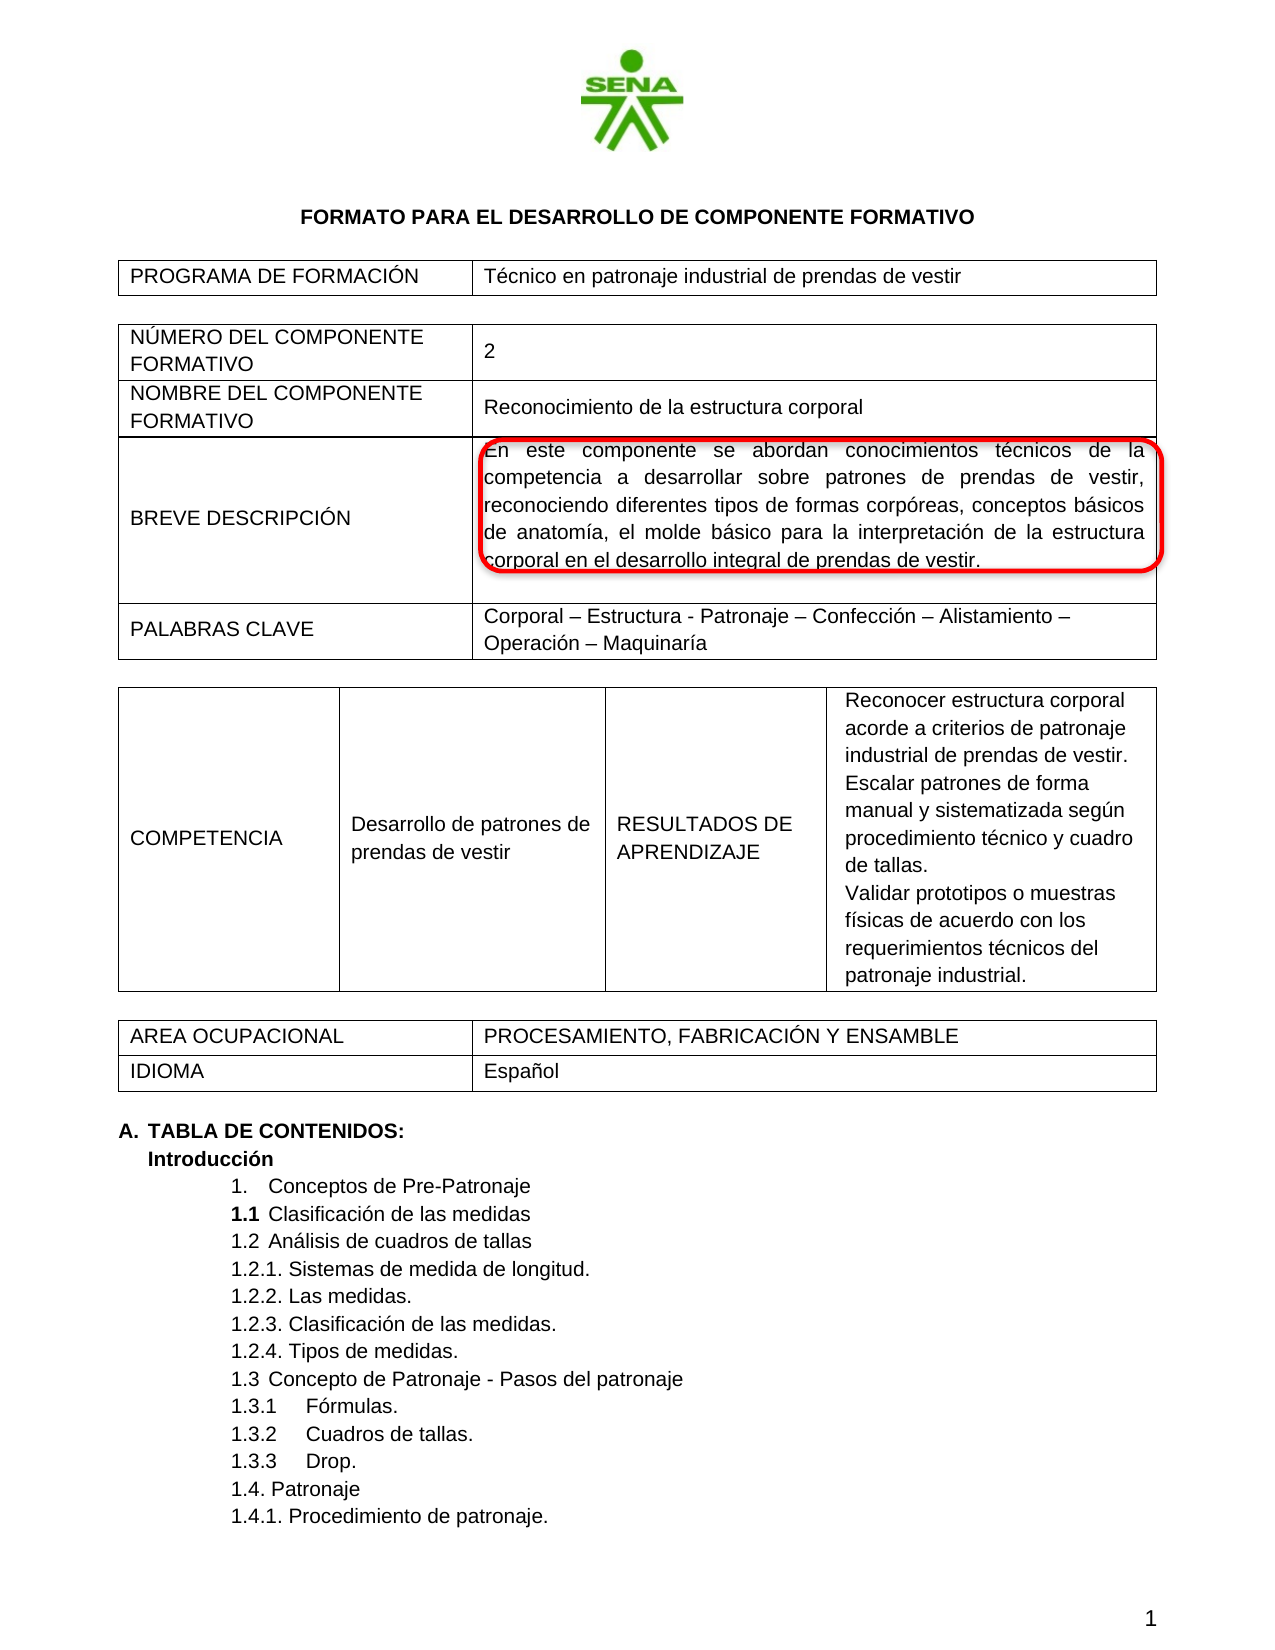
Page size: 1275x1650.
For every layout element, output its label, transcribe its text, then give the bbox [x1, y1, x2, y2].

text 1.4.1. Procedimiento de patronaje. [231, 1504, 1157, 1528]
table_cell BREVE DESCRIPCIÓN [119, 438, 472, 602]
list Fórmulas. [231, 1394, 1157, 1418]
text 1.2.2. Las medidas. [231, 1284, 1157, 1308]
table_cell IDIOMA [119, 1056, 472, 1091]
list Cuadros de tallas. [231, 1422, 1157, 1446]
table_header PROCESAMIENTO, FABRICACIÓN Y ENSAMBLE [473, 1021, 1156, 1055]
table_cell Español [473, 1056, 1156, 1091]
list Drop. [231, 1449, 1157, 1473]
table_cell NOMBRE DEL COMPONENTE FORMATIVO [119, 381, 472, 436]
list TABLA DE CONTENIDOS: [118, 1119, 1157, 1143]
table_header Desarrollo de patrones de prendas de vestir [340, 688, 605, 991]
table_header NÚMERO DEL COMPONENTE FORMATIVO [119, 325, 472, 380]
table_cell Corporal – Estructura - Patronaje – Confección – Alistamiento – Operación – Maquinaría [473, 604, 1156, 659]
text 1.2.1. Sistemas de medida de longitud. [231, 1257, 1157, 1281]
table_header AREA OCUPACIONAL [119, 1021, 472, 1055]
table_cell Reconocimiento de la estructura corporal [473, 381, 1156, 436]
table_header 2 [473, 325, 1156, 380]
picture [580, 43, 683, 150]
text 1.4. Patronaje [231, 1477, 1157, 1501]
list Conceptos de Pre-Patronaje [231, 1174, 1157, 1198]
table_header RESULTADOS DE APRENDIZAJE [606, 688, 826, 991]
table_header Reconocer estructura corporal acorde a criterios de patronaje industrial de prendas de vestir. Escalar patrones de forma manual y sistematizada según procedimiento técnico y cuadro de tallas. Validar prototipos o muestras físicas de acuerdo con los requerimientos técnicos del patronaje industrial. [827, 688, 1156, 991]
table_header COMPETENCIA [119, 688, 339, 991]
list Clasificación de las medidas [231, 1202, 1157, 1226]
text 1.2.3. Clasificación de las medidas. [231, 1312, 1157, 1336]
text Introducción [148, 1147, 1157, 1171]
list Análisis de cuadros de tallas [231, 1229, 1157, 1253]
table_header PROGRAMA DE FORMACIÓN [119, 261, 472, 295]
text 1.2.4. Tipos de medidas. [231, 1339, 1157, 1363]
table_cell En este componente se abordan conocimientos técnicos de la competencia a desarrollar sobre patrones de prendas de vestir, reconociendo diferentes tipos de formas corpóreas, conceptos básicos de anatomía, el molde básico para la interpretación de la estructura corporal en el desarrollo integral de prendas de vestir. [488, 451, 1155, 566]
table_header Técnico en patronaje industrial de prendas de vestir [473, 261, 1156, 295]
table_cell En este componente se abordan conocimientos técnicos de la competencia a desarrollar sobre patrones de prendas de vestir, reconociendo diferentes tipos de formas corpóreas, conceptos básicos de anatomía, el molde básico para la interpretación de la estructura corporal en el desarrollo integral de prendas de vestir. [473, 554, 1156, 602]
list Concepto de Patronaje - Pasos del patronaje [231, 1367, 1157, 1391]
table_cell PALABRAS CLAVE [119, 604, 472, 659]
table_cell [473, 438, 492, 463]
text FORMATO PARA EL DESARROLLO DE COMPONENTE FORMATIVO [118, 205, 1157, 229]
